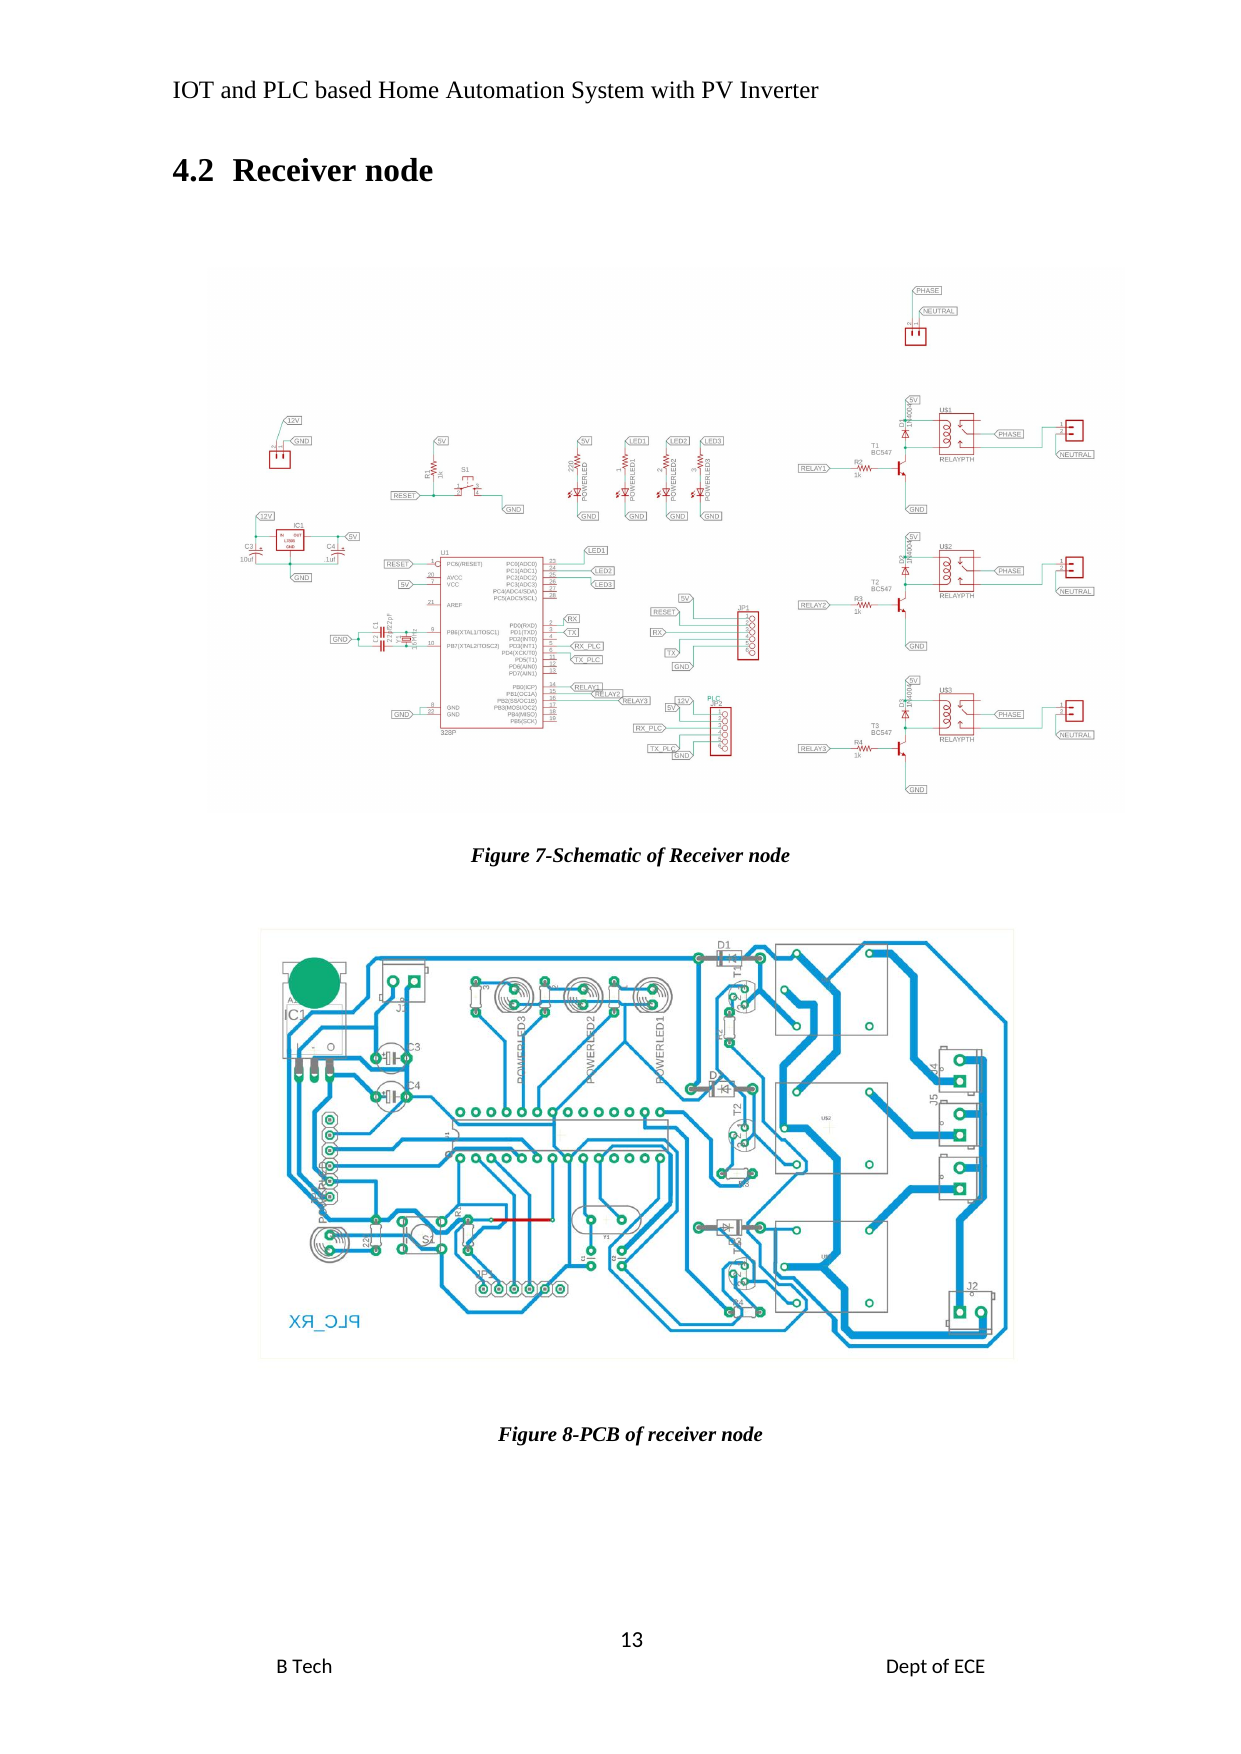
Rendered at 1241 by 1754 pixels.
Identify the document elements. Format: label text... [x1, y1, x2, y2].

subtitle Receiver node [172, 150, 1090, 188]
picture [207, 267, 1126, 813]
text Figure 8-PCB of receiver node [172, 1422, 1090, 1446]
picture [207, 887, 1126, 1392]
text Figure 7-Schematic of Receiver node [172, 843, 1090, 867]
